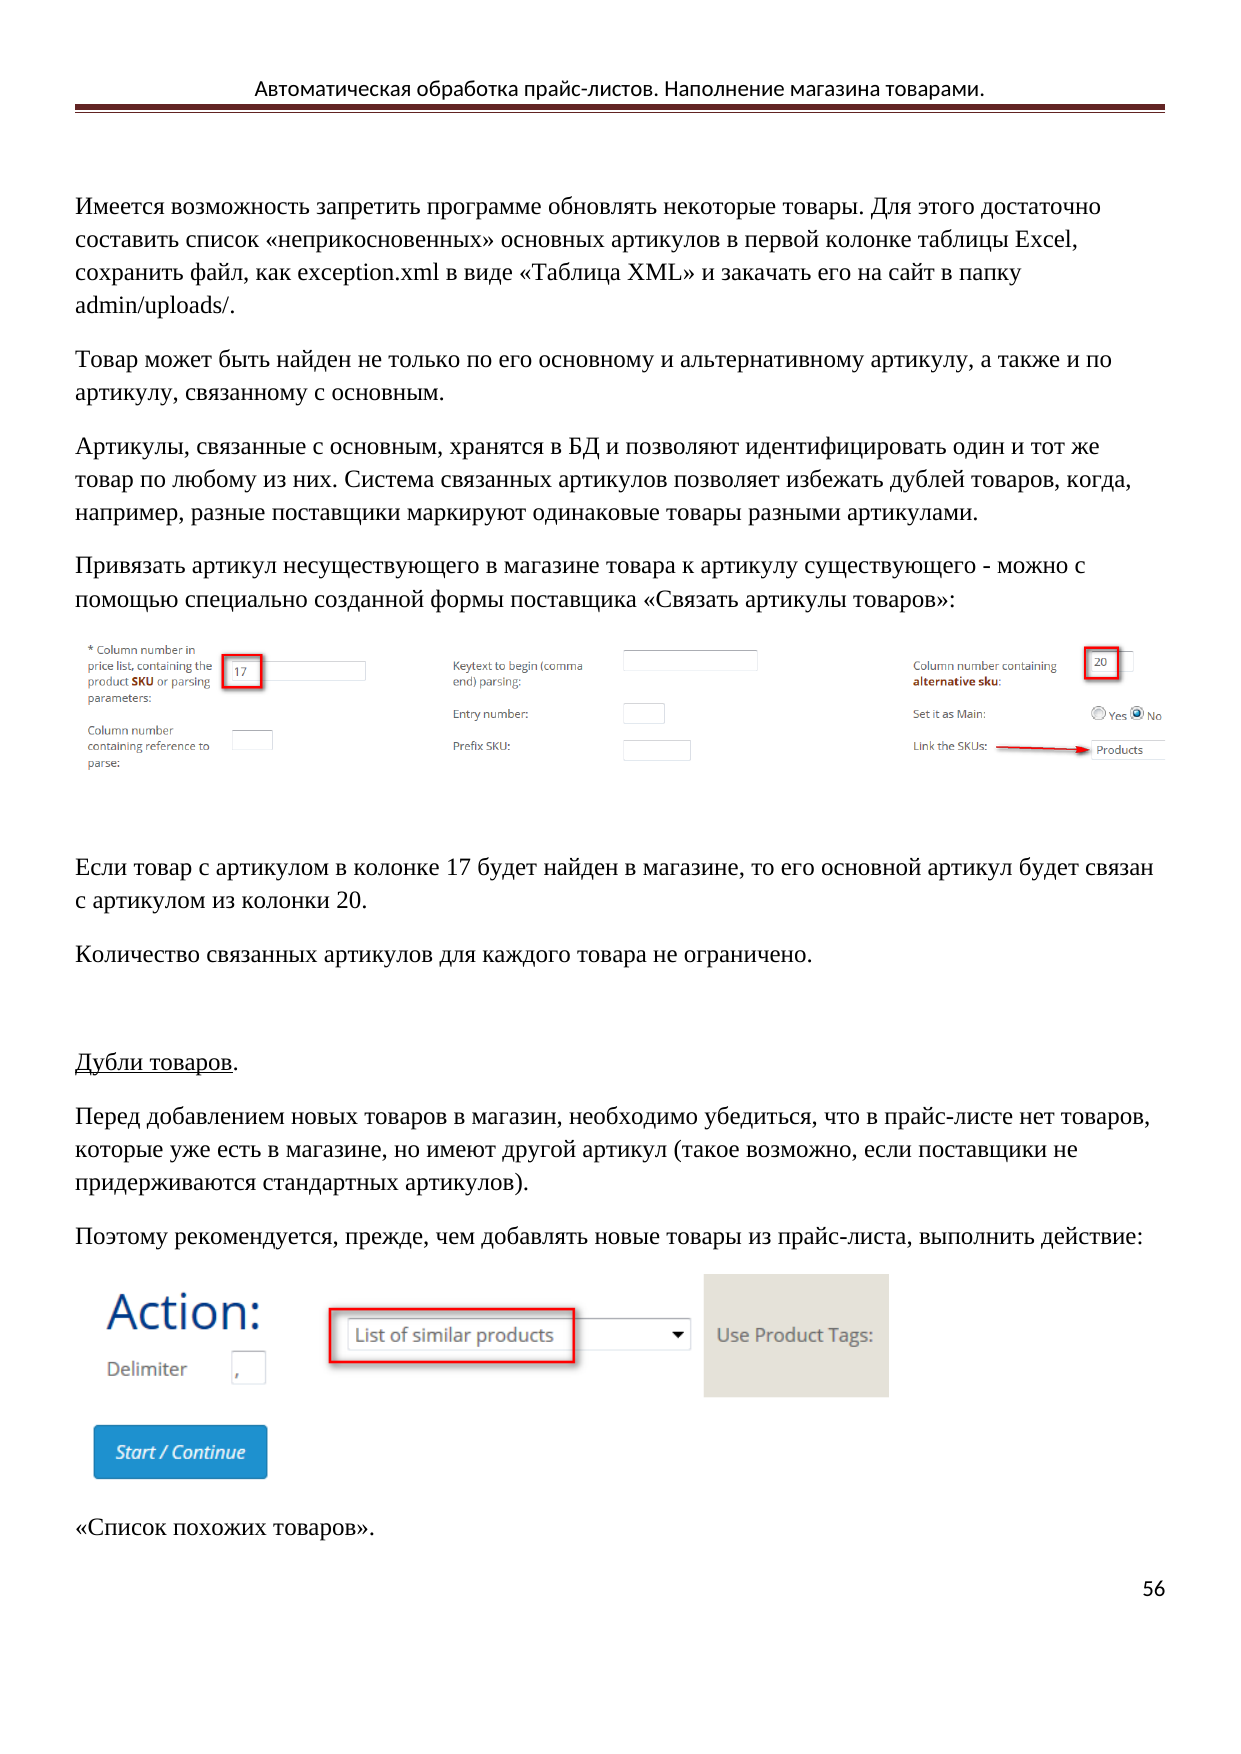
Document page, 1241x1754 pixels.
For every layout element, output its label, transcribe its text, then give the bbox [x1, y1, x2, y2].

text Поэтому рекомендуется, прежде, чем добавлять новые товары из прайс-листа, выполнить действие: [75, 1221, 1165, 1249]
text Количество связанных артикулов для каждого товара не ограничено. [75, 939, 1165, 968]
picture [75, 1274, 889, 1488]
text Перед добавлением новых товаров в магазин, необходимо убедиться, что в прайс-листе нет товаров, которые уже есть в магазине, но имеют другой артикул (такое возможно, если поставщики не придерживаются стандартных артикулов). [75, 1101, 1165, 1196]
text Артикулы, связанные с основным, хранятся в БД и позволяют идентифицировать один и тот же товар по любому из них. Система связанных артикулов позволяет избежать дублей товаров, когда, например, разные поставщики маркируют одинаковые товары разными артикулами. [75, 431, 1165, 526]
text Имеется возможность запретить программе обновлять некоторые товары. Для этого достаточно составить список «неприкосновенных» основных артикулов в первой колонке таблицы Excel, сохранить файл, как exception.xml в виде «Таблица XML» и закачать его на сайт в папку admin/uploads/. [75, 191, 1165, 319]
text Если товар с артикулом в колонке 17 будет найден в магазине, то его основной артикул будет связан с артикулом из колонки 20. [75, 852, 1165, 914]
text Привязать артикул несуществующего в магазине товара к артикулу существующего - можно с помощью специально созданной формы поставщика «Связать артикулы товаров»: [75, 551, 1165, 612]
text Дубли товаров. [75, 1047, 1165, 1076]
text «Список похожих товаров». [75, 1512, 1165, 1541]
picture [75, 637, 1166, 774]
text Товар может быть найден не только по его основному и альтернативному артикулу, а также и по артикулу, связанному с основным. [75, 344, 1165, 406]
